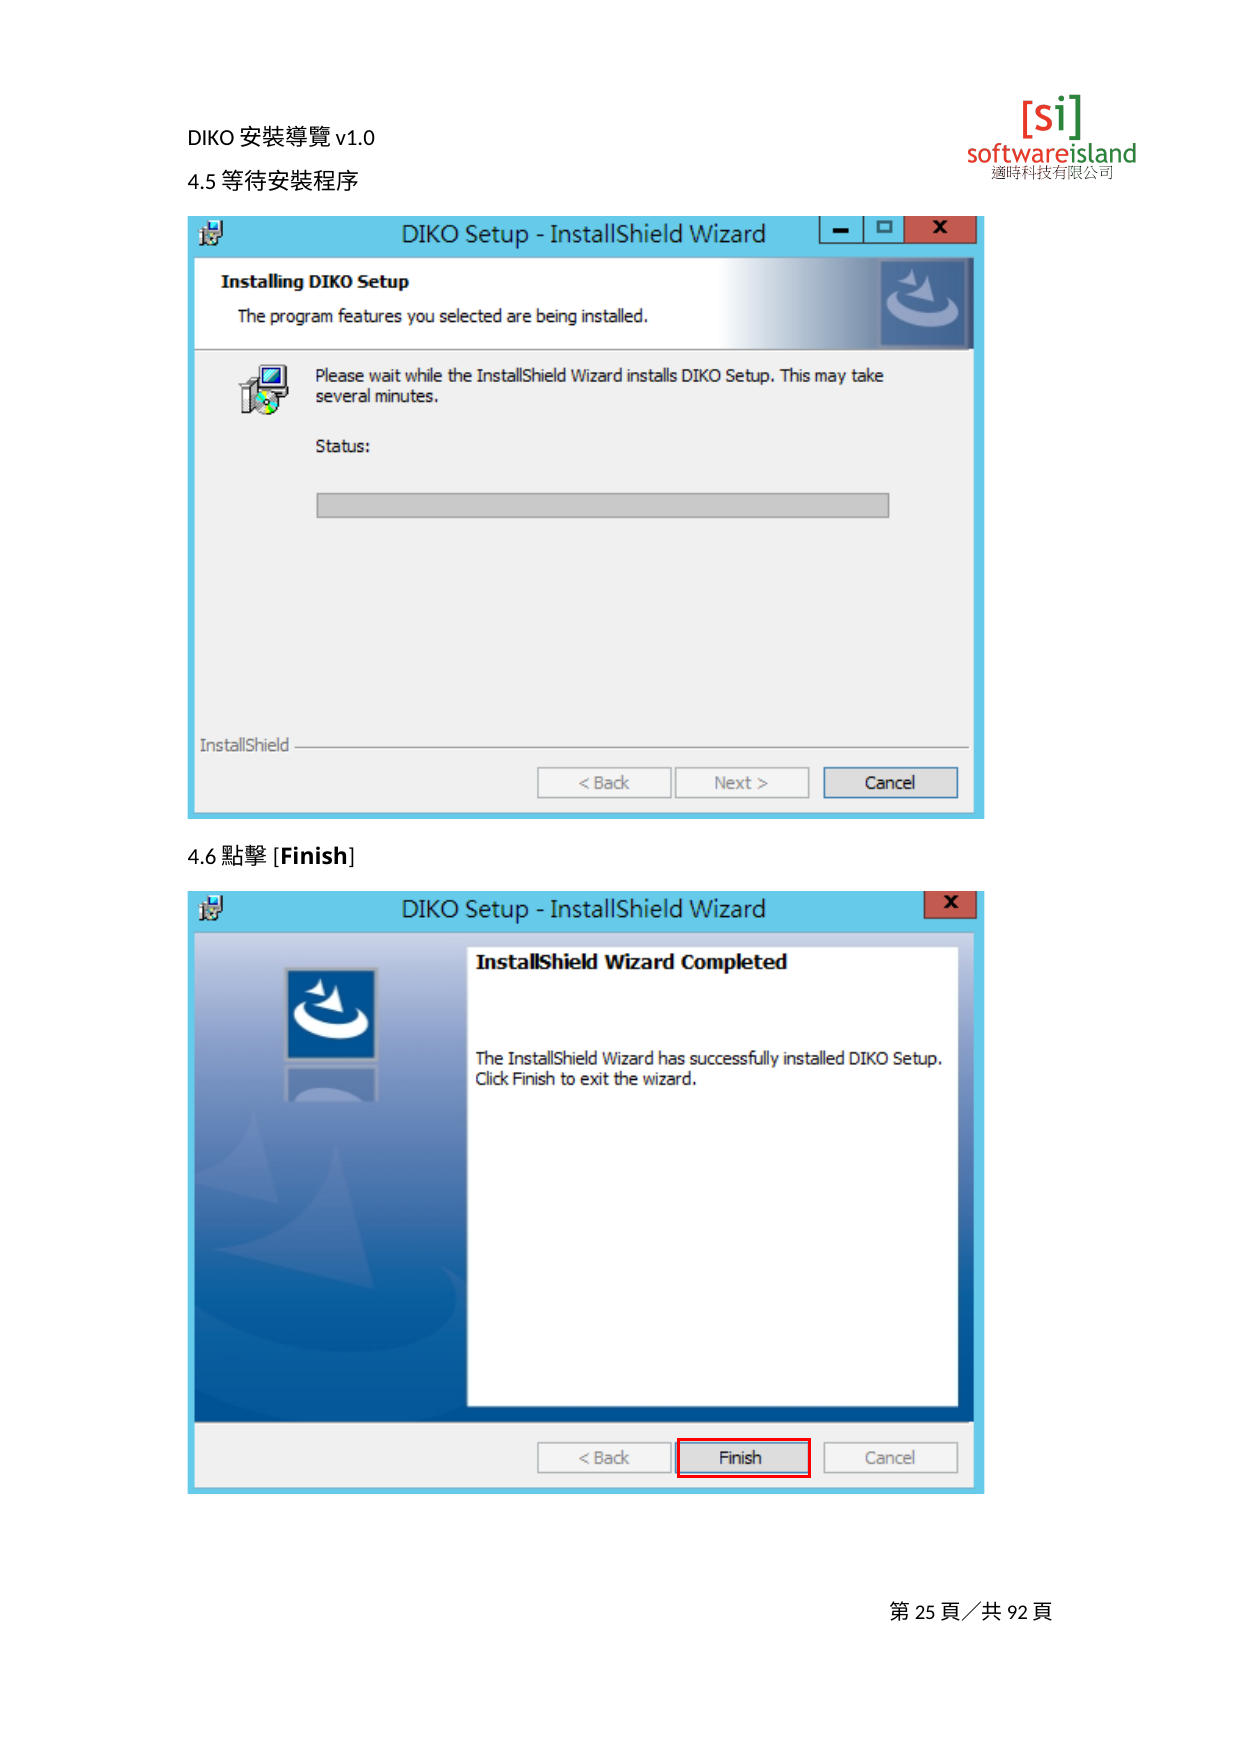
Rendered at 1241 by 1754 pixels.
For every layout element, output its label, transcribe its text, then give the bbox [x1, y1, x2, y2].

text 4.6 點擊 [Finish] [187, 836, 1053, 874]
picture [967, 89, 1137, 180]
picture [187, 891, 985, 1494]
text 4.5 等待安裝程序 [187, 161, 1053, 199]
picture [187, 216, 985, 819]
